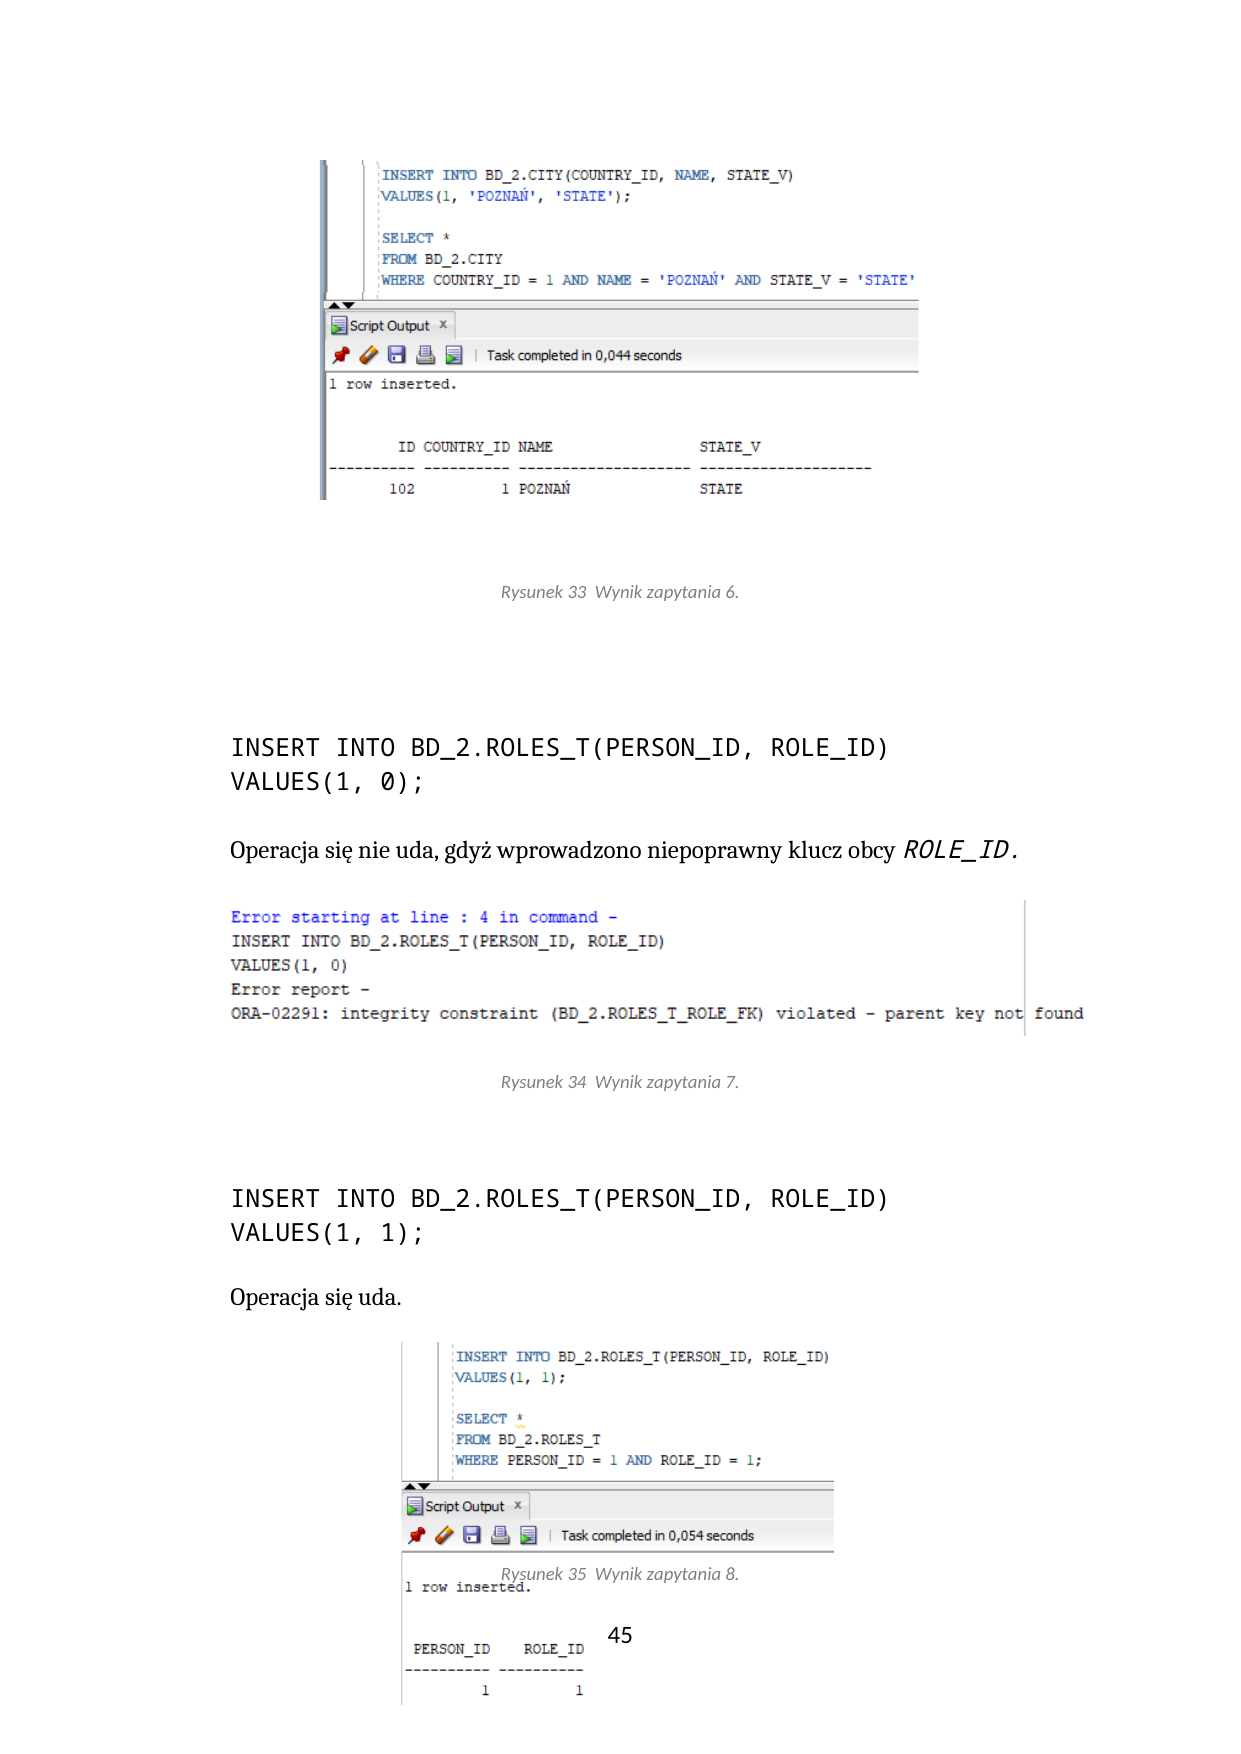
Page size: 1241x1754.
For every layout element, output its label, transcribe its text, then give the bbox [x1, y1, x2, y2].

text Rysunek 33 Wynik zapytania 6. [148, 580, 1093, 603]
text VALUES(1, 1); [230, 1215, 1093, 1249]
text Operacja się nie uda, gdyż wprowadzono niepoprawny klucz obcy ROLE_ID. [230, 832, 1093, 866]
picture [401, 1586, 834, 1705]
text Rysunek 35 Wynik zapytania 8. [148, 1563, 1093, 1586]
picture [319, 160, 919, 500]
text VALUES(1, 0); [230, 764, 1093, 798]
text INSERT INTO BD_2.ROLES_T(PERSON_ID, ROLE_ID) [230, 1181, 1093, 1215]
picture [401, 1342, 834, 1563]
picture [230, 900, 1088, 1036]
text Rysunek 34 Wynik zapytania 7. [148, 1070, 1093, 1093]
text Operacja się uda. [230, 1283, 1093, 1312]
text INSERT INTO BD_2.ROLES_T(PERSON_ID, ROLE_ID) [230, 730, 1093, 764]
